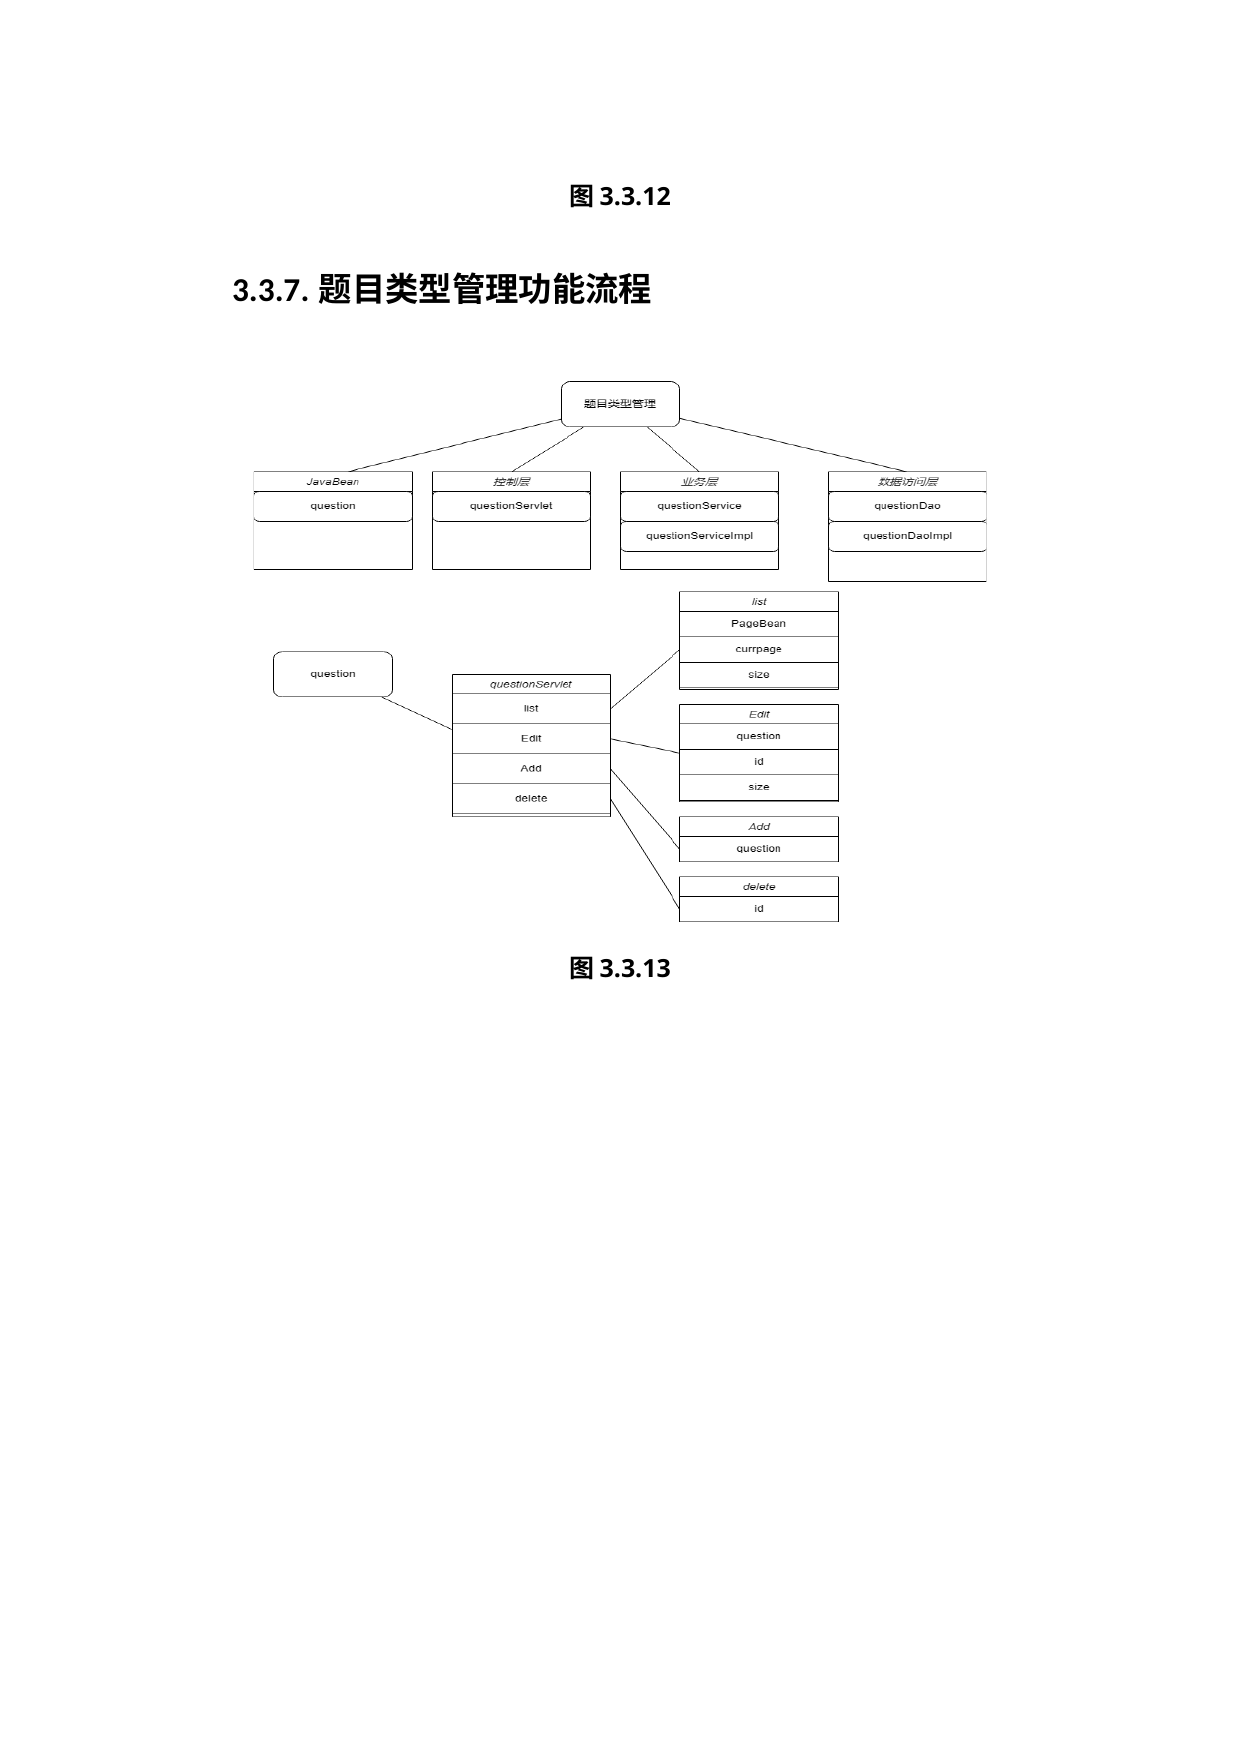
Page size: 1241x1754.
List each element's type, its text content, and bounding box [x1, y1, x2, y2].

subtitle 题目类型管理功能流程 [232, 254, 1053, 319]
text 图3.3.12 [187, 162, 1053, 227]
picture [253, 381, 987, 922]
text 图3.3.13 [187, 934, 1053, 999]
